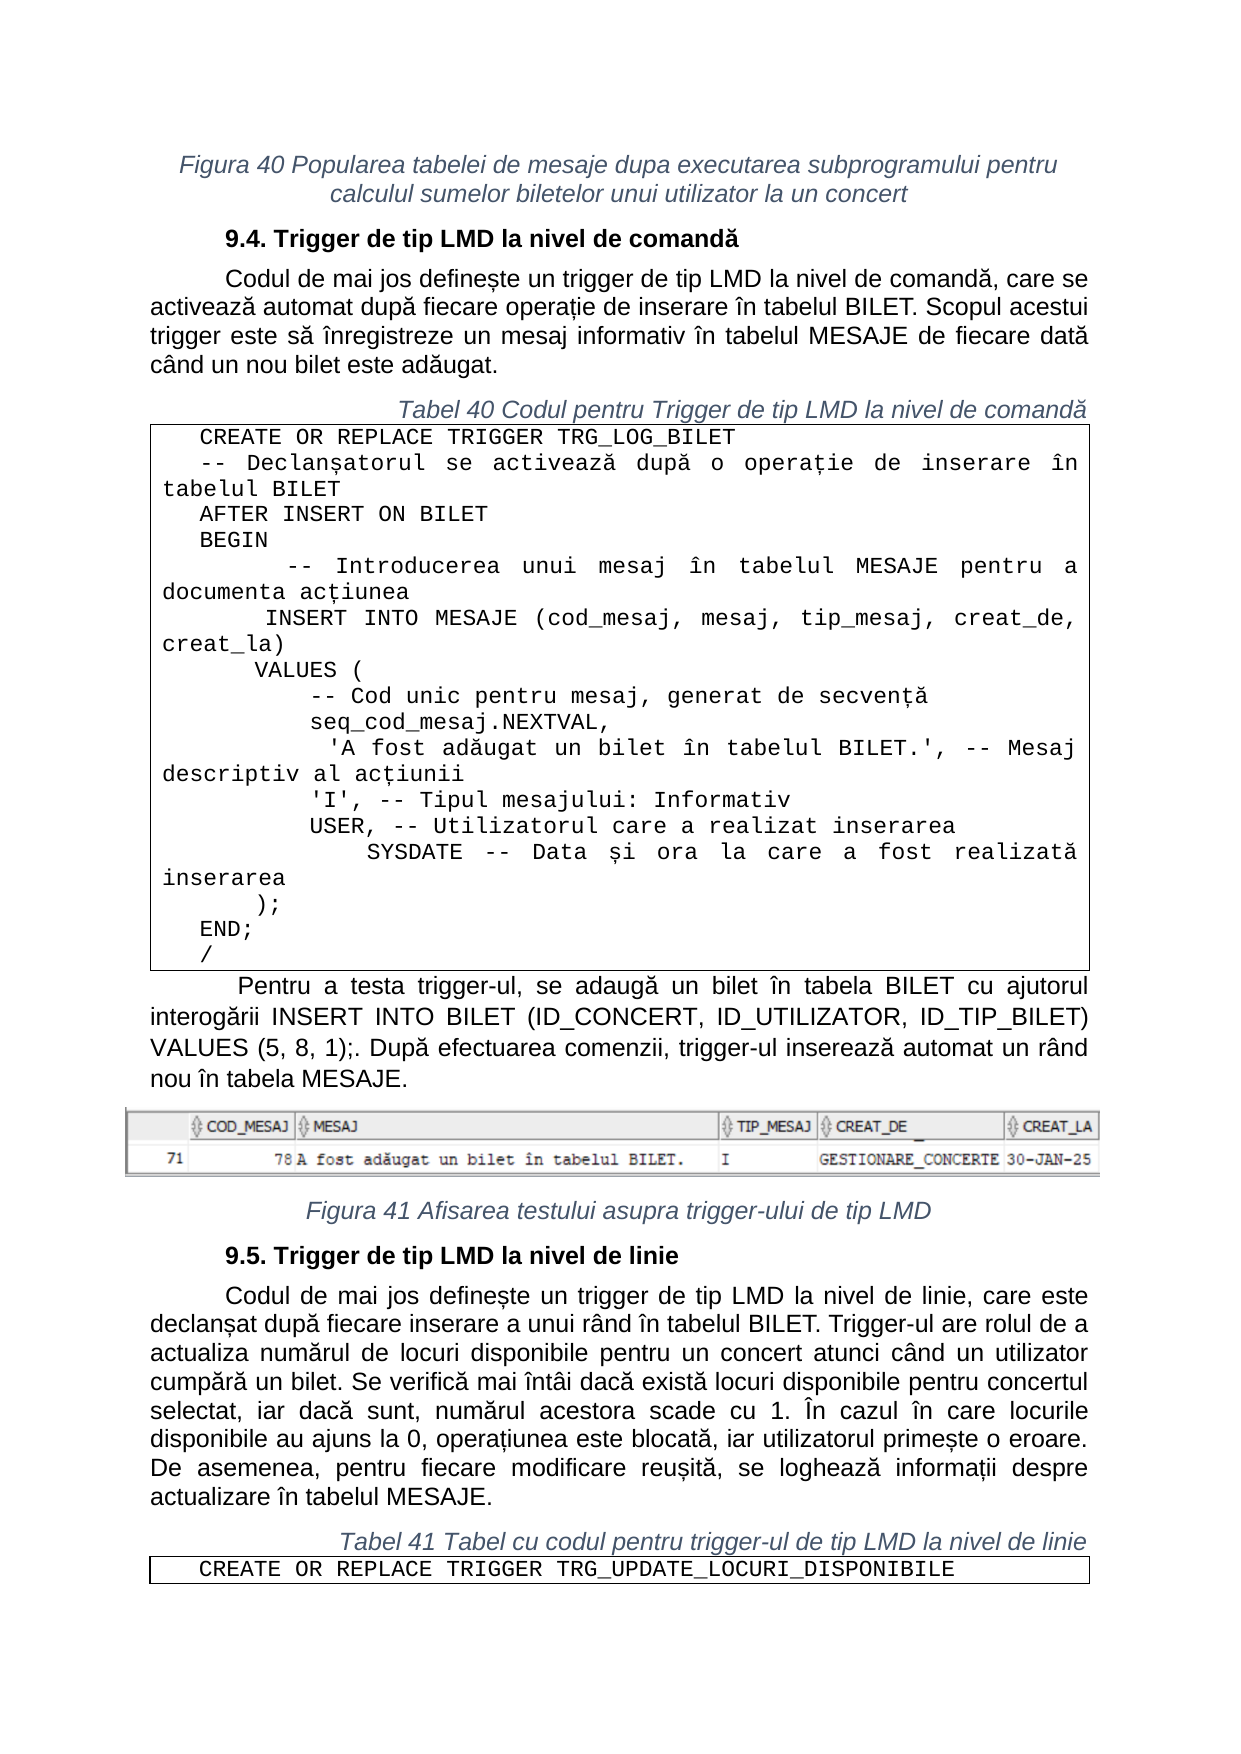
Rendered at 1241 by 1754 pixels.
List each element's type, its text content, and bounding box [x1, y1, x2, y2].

picture [125, 1107, 1100, 1177]
text Tabel 40 Codul pentru Trigger de tip LMD la nivel de comandă [150, 395, 1090, 424]
text Codul de mai jos definește un trigger de tip LMD la nivel de comandă, care se activează automat după fiecare operație de inserare în tabelul BILET. Scopul acestui trigger este să înregistreze un mesaj informativ în tabelul MESAJE de fiecare dată când un nou bilet este adăugat. [150, 263, 1090, 378]
subtitle 9.4. Trigger de tip LMD la nivel de comandă [150, 224, 1090, 253]
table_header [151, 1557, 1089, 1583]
text Figura 41 Afisarea testului asupra trigger-ului de tip LMD [150, 1177, 1090, 1224]
subtitle 9.5. Trigger de tip LMD la nivel de linie [150, 1241, 1090, 1270]
text Pentru a testa trigger-ul, se adaugă un bilet în tabela BILET cu ajutorul interogării INSERT INTO BILET (ID_CONCERT, ID_UTILIZATOR, ID_TIP_BILET) VALUES (5, 8, 1);. După efectuarea comenzii, trigger-ul inserează automat un rând nou în tabela MESAJE. [150, 971, 1090, 1093]
text Figura 40 Popularea tabelei de mesaje dupa executarea subprogramului pentru calculul sumelor biletelor unui utilizator la un concert [150, 150, 1090, 207]
table_header CREATE OR REPLACE TRIGGER TRG_LOG_BILET -- Declanșatorul se activează după o operație de inserare în tabelul BILET AFTER INSERT ON BILET BEGIN -- Introducerea unui mesaj în tabelul MESAJE pentru a documenta acțiunea INSERT INTO MESAJE (cod_mesaj, mesaj, tip_mesaj, creat_de, creat_la) VALUES ( -- Cod unic pentru mesaj, generat de secvență seq_cod_mesaj.NEXTVAL, 'A fost adăugat un bilet în tabelul BILET.', -- Mesaj descriptiv al acțiunii 'I', -- Tipul mesajului: Informativ USER, -- Utilizatorul care a realizat inserarea SYSDATE -- Data și ora la care a fost realizată inserarea ); END; / [151, 425, 1089, 970]
text Codul de mai jos definește un trigger de tip LMD la nivel de linie, care este declanșat după fiecare inserare a unui rând în tabelul BILET. Trigger-ul are rolul de a actualiza numărul de locuri disponibile pentru un concert atunci când un utilizator cumpără un bilet. Se verifică mai întâi dacă există locuri disponibile pentru concertul selectat, iar dacă sunt, numărul acestora scade cu 1. În cazul în care locurile disponibile au ajuns la 0, operațiunea este blocată, iar utilizatorul primește o eroare. De asemenea, pentru fiecare modificare reușită, se loghează informații despre actualizare în tabelul MESAJE. [150, 1281, 1090, 1511]
text Tabel 41 Tabel cu codul pentru trigger-ul de tip LMD la nivel de linie [150, 1527, 1090, 1556]
